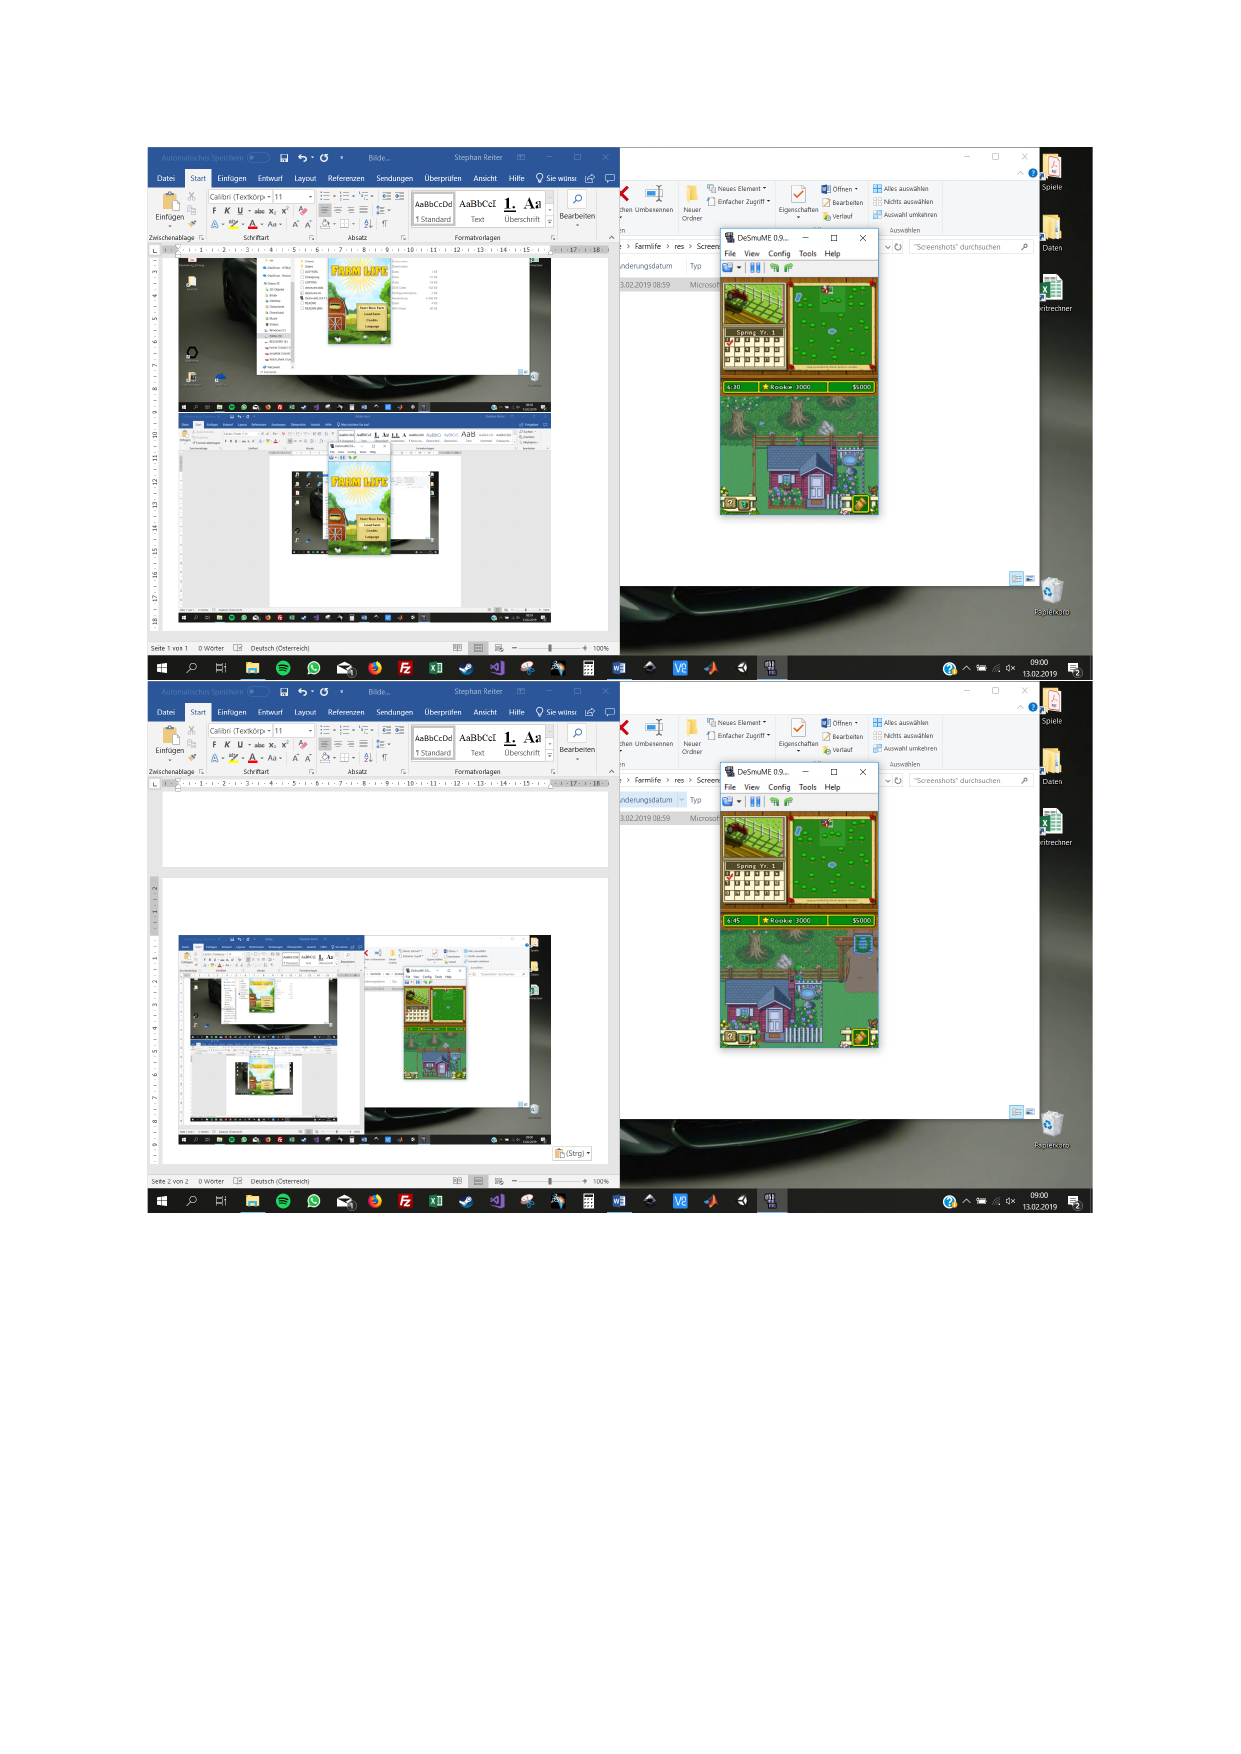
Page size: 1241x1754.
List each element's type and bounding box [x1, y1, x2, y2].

picture [147, 147, 1093, 680]
picture [147, 681, 1093, 1213]
